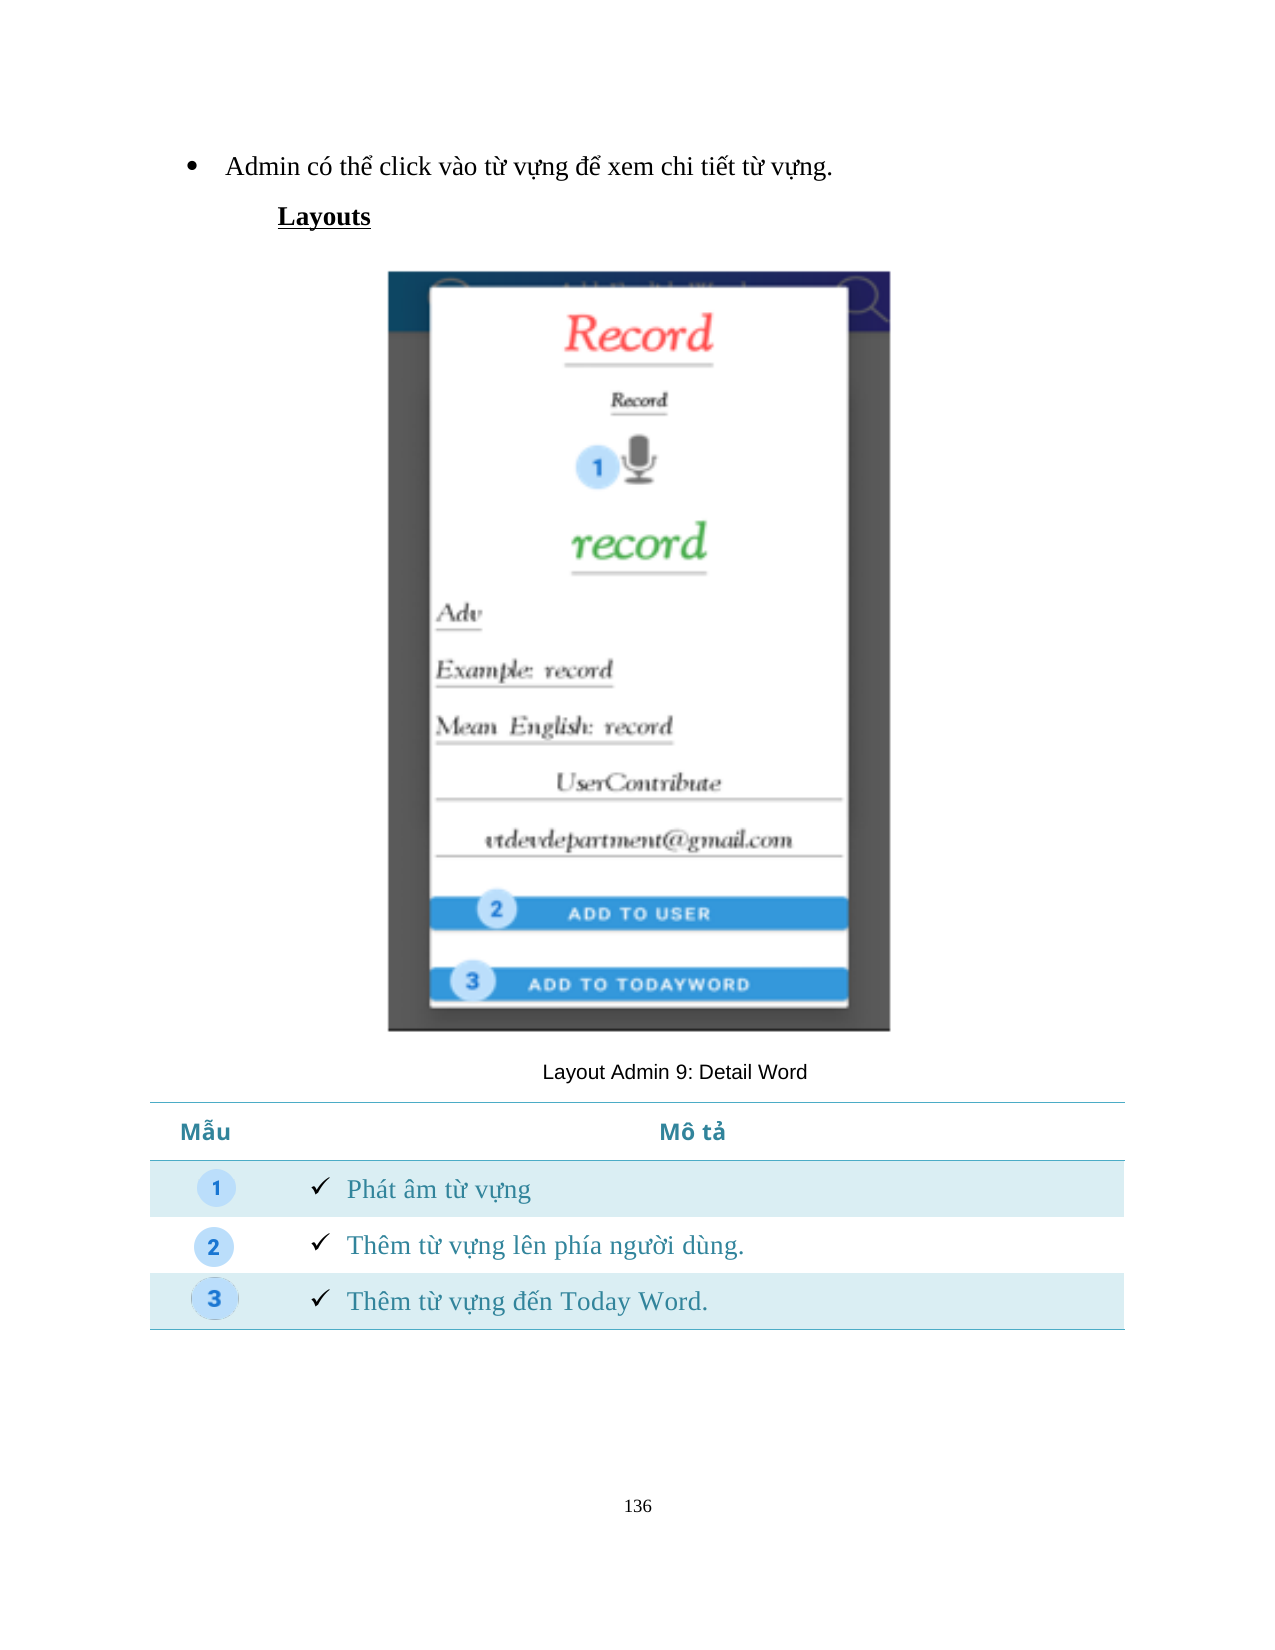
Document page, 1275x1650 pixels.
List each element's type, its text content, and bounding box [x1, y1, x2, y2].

table_cell Thêm từ vựng đến Today Word. [260, 1273, 1124, 1329]
text Layout Admin 9: Detail Word [150, 1060, 1125, 1084]
list Admin có thể click vào từ vựng để xem chi tiết từ vựng. [187, 150, 1125, 181]
table_header Mô tả [260, 1103, 1124, 1159]
picture [366, 263, 909, 1041]
table_cell Thêm từ vựng lên phía người dùng. [260, 1217, 1124, 1273]
table_header Mẫu [150, 1103, 260, 1159]
table_cell Phát âm từ vựng [260, 1161, 1124, 1217]
text Layouts [277, 200, 1125, 232]
table_cell [150, 1217, 260, 1273]
picture [187, 1273, 243, 1324]
picture [190, 1223, 238, 1271]
picture [193, 1165, 239, 1210]
table_cell [150, 1273, 260, 1329]
table_cell [150, 1161, 260, 1217]
